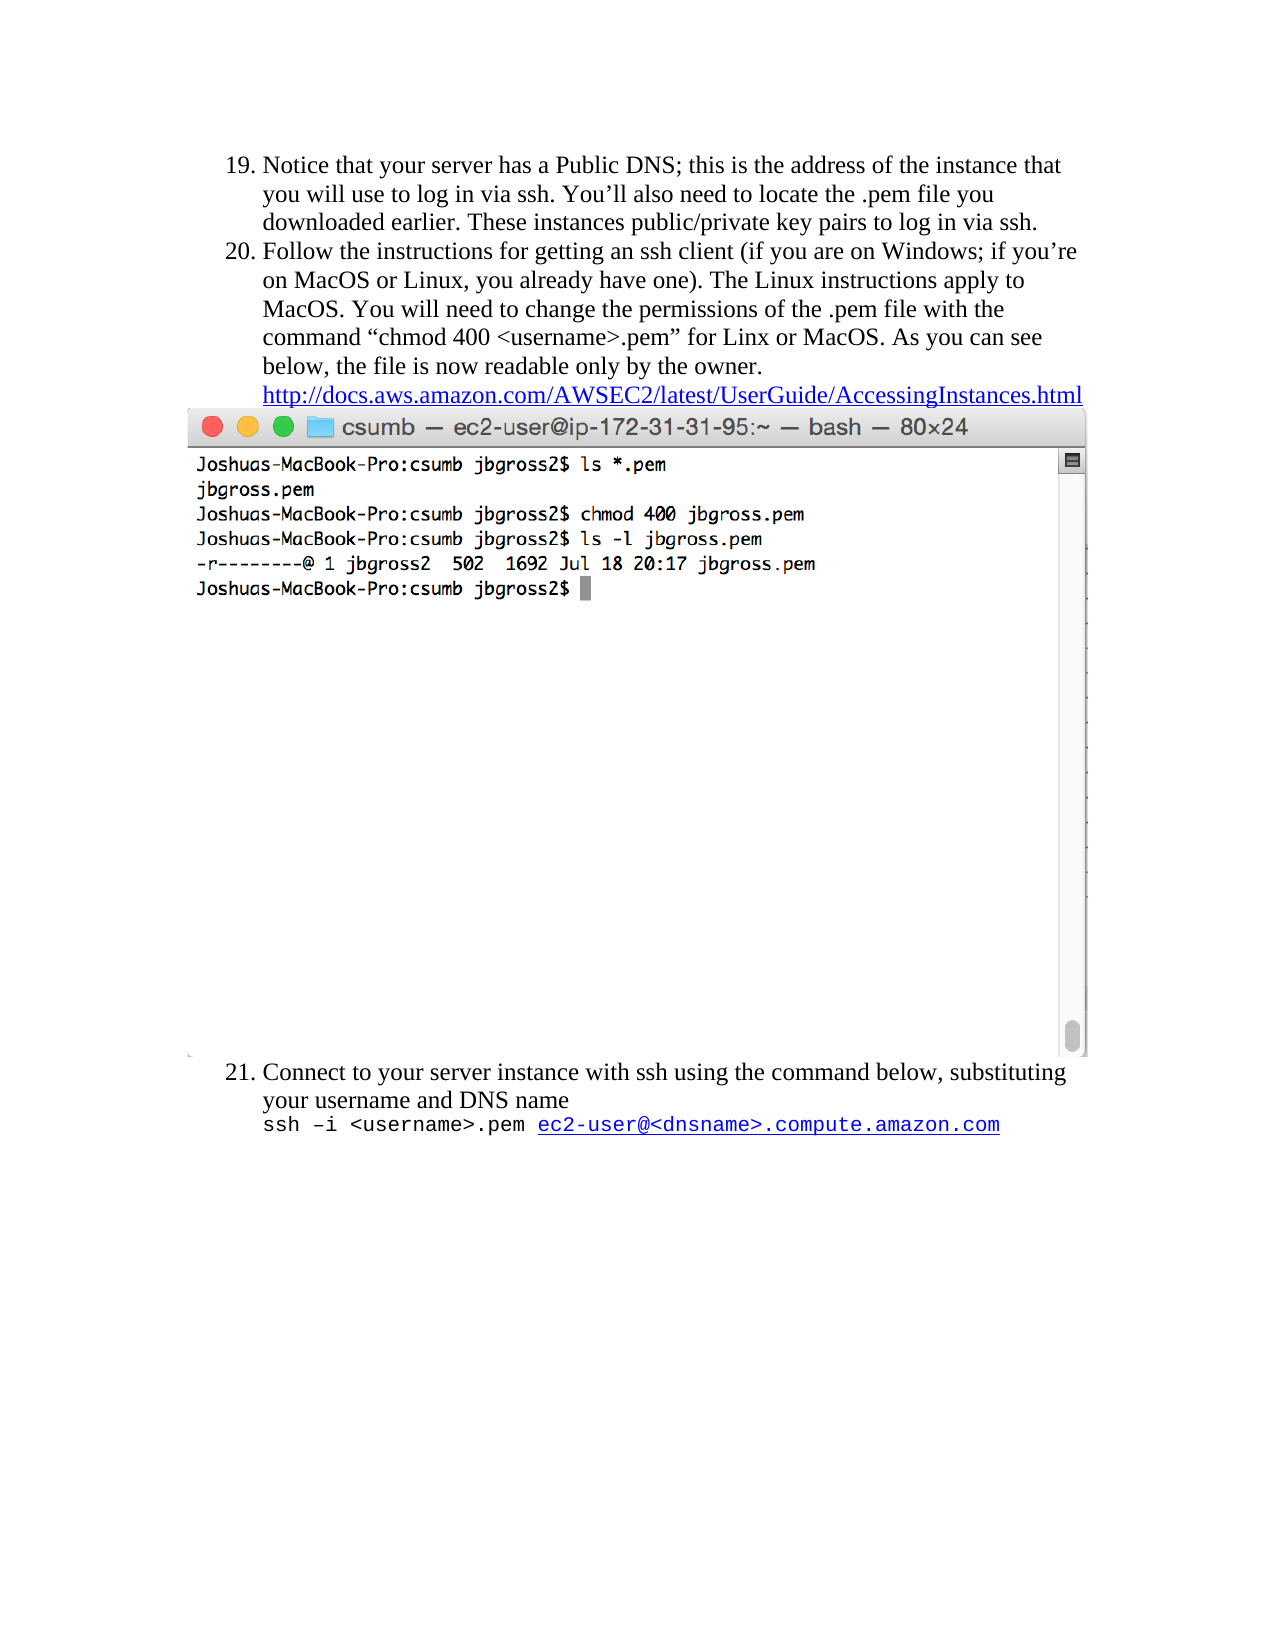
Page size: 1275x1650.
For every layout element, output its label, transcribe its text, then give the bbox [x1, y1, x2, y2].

picture [187, 408, 1088, 1057]
list Connect to your server instance with ssh using the command below, substituting your username and DNS name [225, 1057, 1087, 1114]
list Notice that your server has a Public DNS; this is the address of the instance that you will use to log in via ssh. You’ll also need to locate the .pem file you downloaded earlier. These instances public/private key pairs to log in via ssh. [225, 150, 1087, 236]
list ssh –i <username>.pem ec2-user@<dnsname>.compute.amazon.com [262, 1114, 1087, 1138]
list http://docs.aws.amazon.com/AWSEC2/latest/UserGuide/AccessingInstances.html [262, 380, 1087, 408]
list Follow the instructions for getting an ssh client (if you are on Windows; if you’re on MacOS or Linux, you already have one). The Linux instructions apply to MacOS. You will need to change the permissions of the .pem file with the command “chmod 400 <username>.pem” for Linx or MacOS. As you can see below, the file is now readable only by the owner. [225, 236, 1087, 380]
